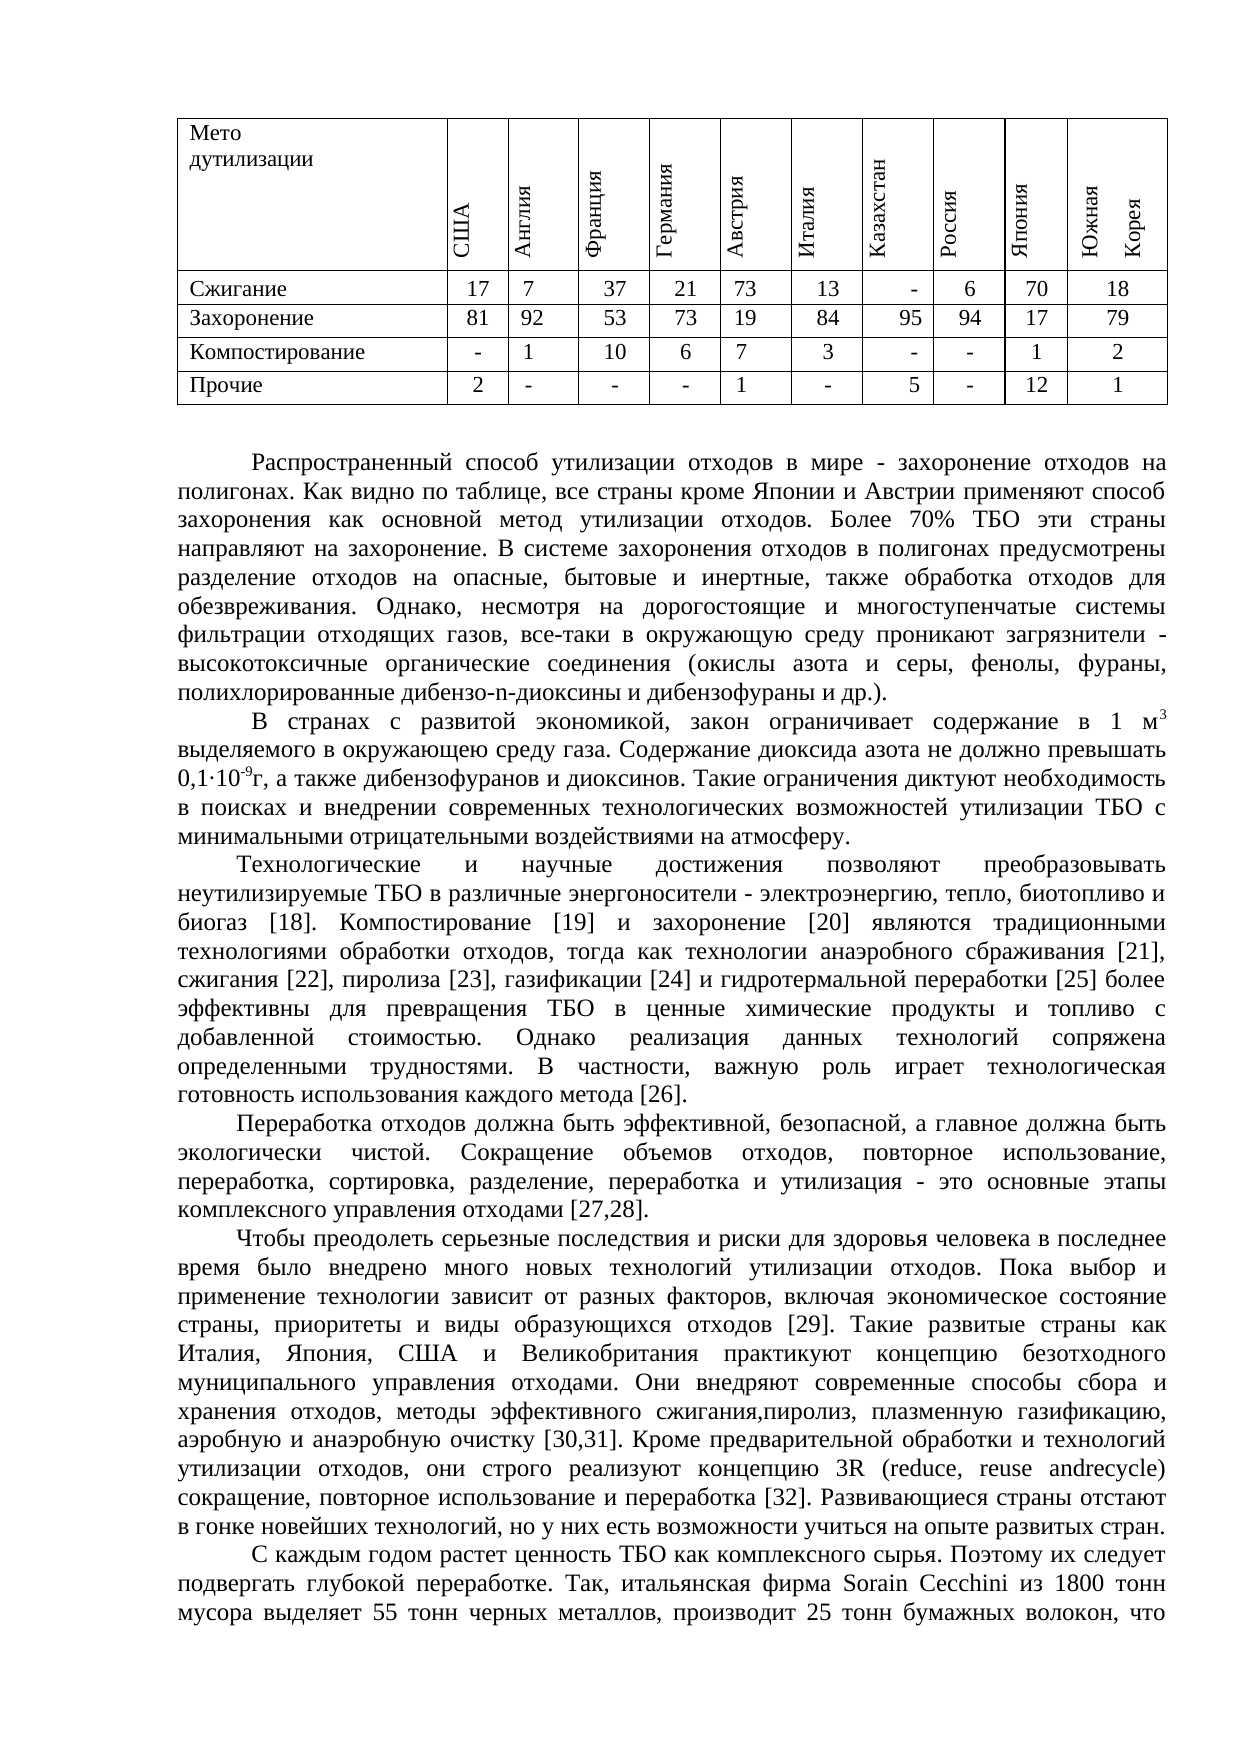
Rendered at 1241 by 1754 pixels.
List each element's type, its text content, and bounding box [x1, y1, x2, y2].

table_header Англия [509, 119, 578, 270]
table_cell - [792, 372, 862, 404]
table_cell 73 [721, 271, 791, 303]
table_cell 1 [509, 338, 578, 371]
table_cell - [509, 372, 578, 404]
table_header Казахстан [863, 119, 933, 270]
table_cell Компостирование [178, 338, 447, 371]
table_cell 12 [1006, 372, 1067, 404]
table_header Италия [792, 119, 862, 270]
table_cell 95 [863, 305, 933, 337]
table_cell Сжигание [178, 271, 447, 303]
table_cell 84 [792, 305, 862, 337]
table_cell - [863, 338, 933, 371]
table_cell 70 [1006, 271, 1067, 303]
table_header Франция [579, 119, 649, 270]
table_cell 19 [721, 305, 791, 337]
table_cell - [448, 338, 508, 371]
table_cell 2 [1068, 338, 1167, 371]
table_cell 21 [650, 271, 720, 303]
text Переработка отходов должна быть эффективной, безопасной, а главное должна быть экологически чистой. Сокращение объемов отходов, повторное использование, переработка, сортировка, разделение, переработка и утилизация - это основные этапы комплексного управления отходами [27,28]. [177, 1108, 1167, 1223]
text Чтобы преодолеть серьезные последствия и риски для здоровья человека в последнее время было внедрено много новых технологий утилизации отходов. Пока выбор и применение технологии зависит от разных факторов, включая экономическое состояние страны, приоритеты и виды образующихся отходов [29]. Такие развитые страны как Италия, Япония, США и Великобритания практикуют концепцию безотходного муниципального управления отходами. Они внедряют современные способы сбора и хранения отходов, методы эффективного сжигания,пиролиз, плазменную газификацию, аэробную и анаэробную очистку [30,31]. Кроме предварительной обработки и технологий утилизации отходов, они строго реализуют концепцию 3R (reduce, reuse andrecycle) сокращение, повторное использование и переработка [32]. Развивающиеся страны отстают в гонке новейших технологий, но у них есть возможности учиться на опыте развитых стран. [177, 1223, 1167, 1539]
table_cell 10 [579, 338, 649, 371]
table_cell 1 [1068, 372, 1167, 404]
text Распространенный способ утилизации отходов в мире - захоронение отходов на полигонах. Как видно по таблице, все страны кроме Японии и Австрии применяют способ захоронения как основной метод утилизации отходов. Более 70% ТБО эти страны направляют на захоронение. В системе захоронения отходов в полигонах предусмотрены разделение отходов на опасные, бытовые и инертные, также обработка отходов для обезвреживания. Однако, несмотря на дорогостоящие и многоступенчатые системы фильтрации отходящих газов, все-таки в окружающую среду проникают загрязнители - высокотоксичные органические соединения (окислы азота и серы, фенолы, фураны, полихлорированные дибензо-n-диоксины и дибензофураны и др.). [177, 447, 1167, 706]
table_cell - [650, 372, 720, 404]
table_cell 73 [650, 305, 720, 337]
text В странах с развитой экономикой, закон ограничивает содержание в 1 м3 выделяемого в окружающею среду газа. Содержание диоксида азота не должно превышать 0,1·10-9г, а также дибензофуранов и диоксинов. Такие ограничения диктуют необходимость в поисках и внедрении современных технологических возможностей утилизации ТБО с минимальными отрицательными воздействиями на атмосферу. [177, 706, 1167, 849]
table_header США [448, 119, 508, 270]
table_cell 6 [934, 271, 1004, 303]
table_header Япония [1006, 119, 1067, 270]
table_cell 6 [650, 338, 720, 371]
table_cell 17 [448, 271, 508, 303]
table_cell 92 [509, 305, 578, 337]
table_cell 7 [509, 271, 578, 303]
table_cell - [934, 372, 1004, 404]
table_cell 17 [1006, 305, 1067, 337]
table_header Методутилизации [178, 119, 447, 270]
table_header Германия [650, 119, 720, 270]
table_cell 37 [579, 271, 649, 303]
table_cell 94 [934, 305, 1004, 337]
table_cell 5 [863, 372, 933, 404]
table_cell - [579, 372, 649, 404]
table_cell 1 [1006, 338, 1067, 371]
table_header Австрия [721, 119, 791, 270]
table_cell Прочие [178, 372, 447, 404]
table_cell 13 [792, 271, 862, 303]
table_cell - [934, 338, 1004, 371]
table_cell 81 [448, 305, 508, 337]
table_cell Захоронение [178, 305, 447, 337]
table_header Южная Корея [1068, 119, 1167, 270]
table_cell 2 [448, 372, 508, 404]
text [177, 1539, 1167, 1626]
table_cell 7 [721, 338, 791, 371]
table_cell - [863, 271, 933, 303]
table_cell 79 [1068, 305, 1167, 337]
table_cell 53 [579, 305, 649, 337]
table_cell 3 [792, 338, 862, 371]
table_cell 18 [1068, 271, 1167, 303]
table_header Россия [934, 119, 1004, 270]
text Технологические и научные достижения позволяют преобразовывать неутилизируемые ТБО в различные энергоносители - электроэнергию, тепло, биотопливо и биогаз [18]. Компостирование [19] и захоронение [20] являются традиционными технологиями обработки отходов, тогда как технологии анаэробного сбраживания [21], сжигания [22], пиролиза [23], газификации [24] и гидротермальной переработки [25] более эффективны для превращения ТБО в ценные химические продукты и топливо с добавленной стоимостью. Однако реализация данных технологий сопряжена определенными трудностями. В частности, важную роль играет технологическая готовность использования каждого метода [26]. [177, 849, 1167, 1108]
table_cell 1 [721, 372, 791, 404]
